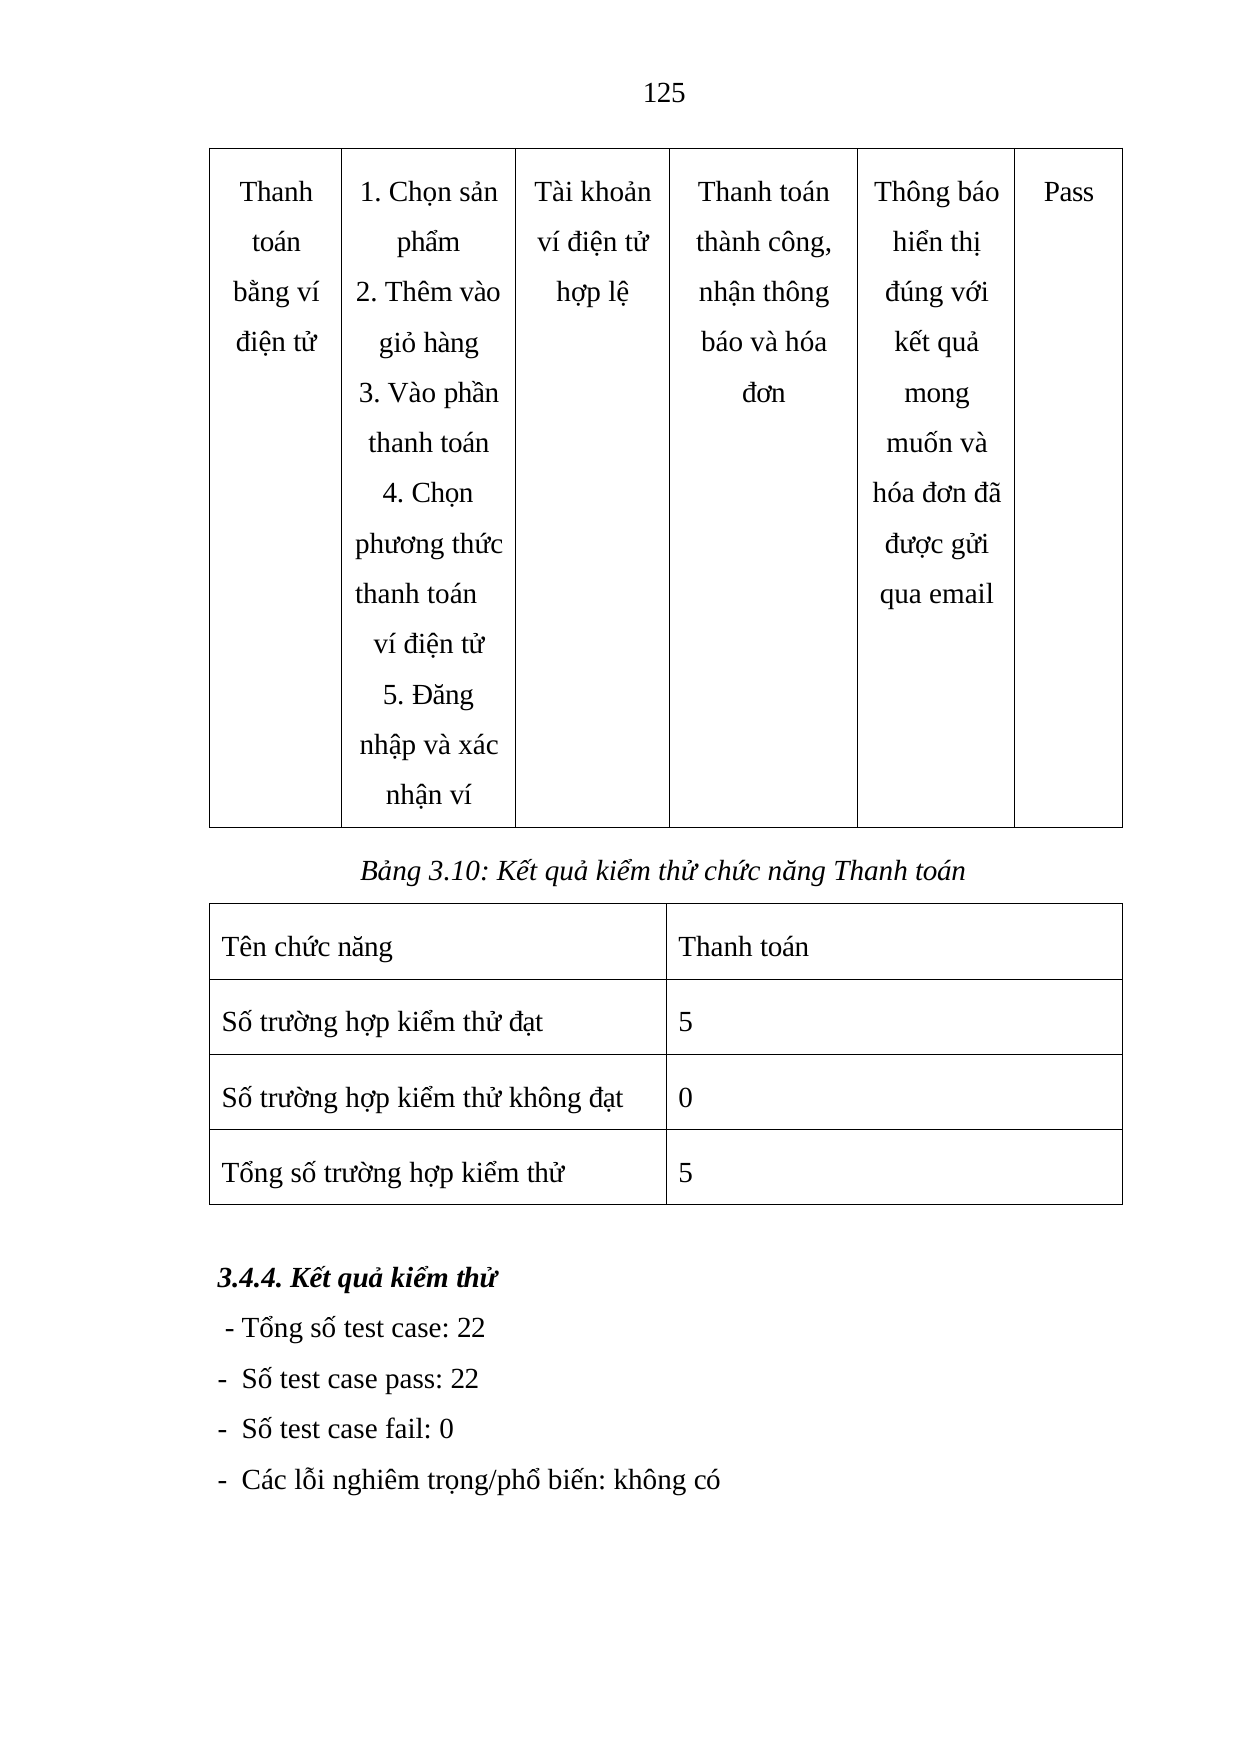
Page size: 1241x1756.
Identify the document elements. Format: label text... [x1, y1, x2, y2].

list Tổng số test case: 22 [224, 1310, 1137, 1344]
table_cell Tổng số trường hợp kiểm thử [210, 1130, 666, 1204]
list Các lỗi nghiêm trọng/phổ biến: không có [217, 1462, 1137, 1496]
table_header Tên chức năng [210, 904, 666, 978]
table_cell 0 [667, 1055, 1122, 1129]
table_header Pass [1015, 149, 1122, 827]
text Bảng 3.10: Kết quả kiểm thử chức năng Thanh toán [230, 853, 1098, 886]
table_cell 5 [667, 980, 1122, 1054]
subtitle Kết quả kiểm thử [217, 1260, 1137, 1293]
table_cell Số trường hợp kiểm thử không đạt [210, 1055, 666, 1129]
list Số test case fail: 0 [217, 1412, 1137, 1445]
table_header Thanh toán bằng ví điện tử [210, 149, 341, 827]
table_cell 5 [667, 1130, 1122, 1204]
table_header Thanh toán [667, 904, 1122, 978]
table_header Thông báo hiển thị đúng với kết quả mong muốn và hóa đơn đã được gửi qua email [858, 149, 1014, 827]
table_header Thanh toán thành công, nhận thông báo và hóa đơn [670, 149, 857, 827]
table_header Tài khoản ví điện tử hợp lệ [516, 149, 669, 827]
table_cell Số trường hợp kiểm thử đạt [210, 980, 666, 1054]
list Số test case pass: 22 [217, 1361, 1137, 1394]
table_header Chọn sản phẩm Thêm vào giỏ hàng Vào phần thanh toán Chọn phương thức thanh toán ví điện tử Đăng nhập và xác nhận ví [342, 149, 515, 827]
